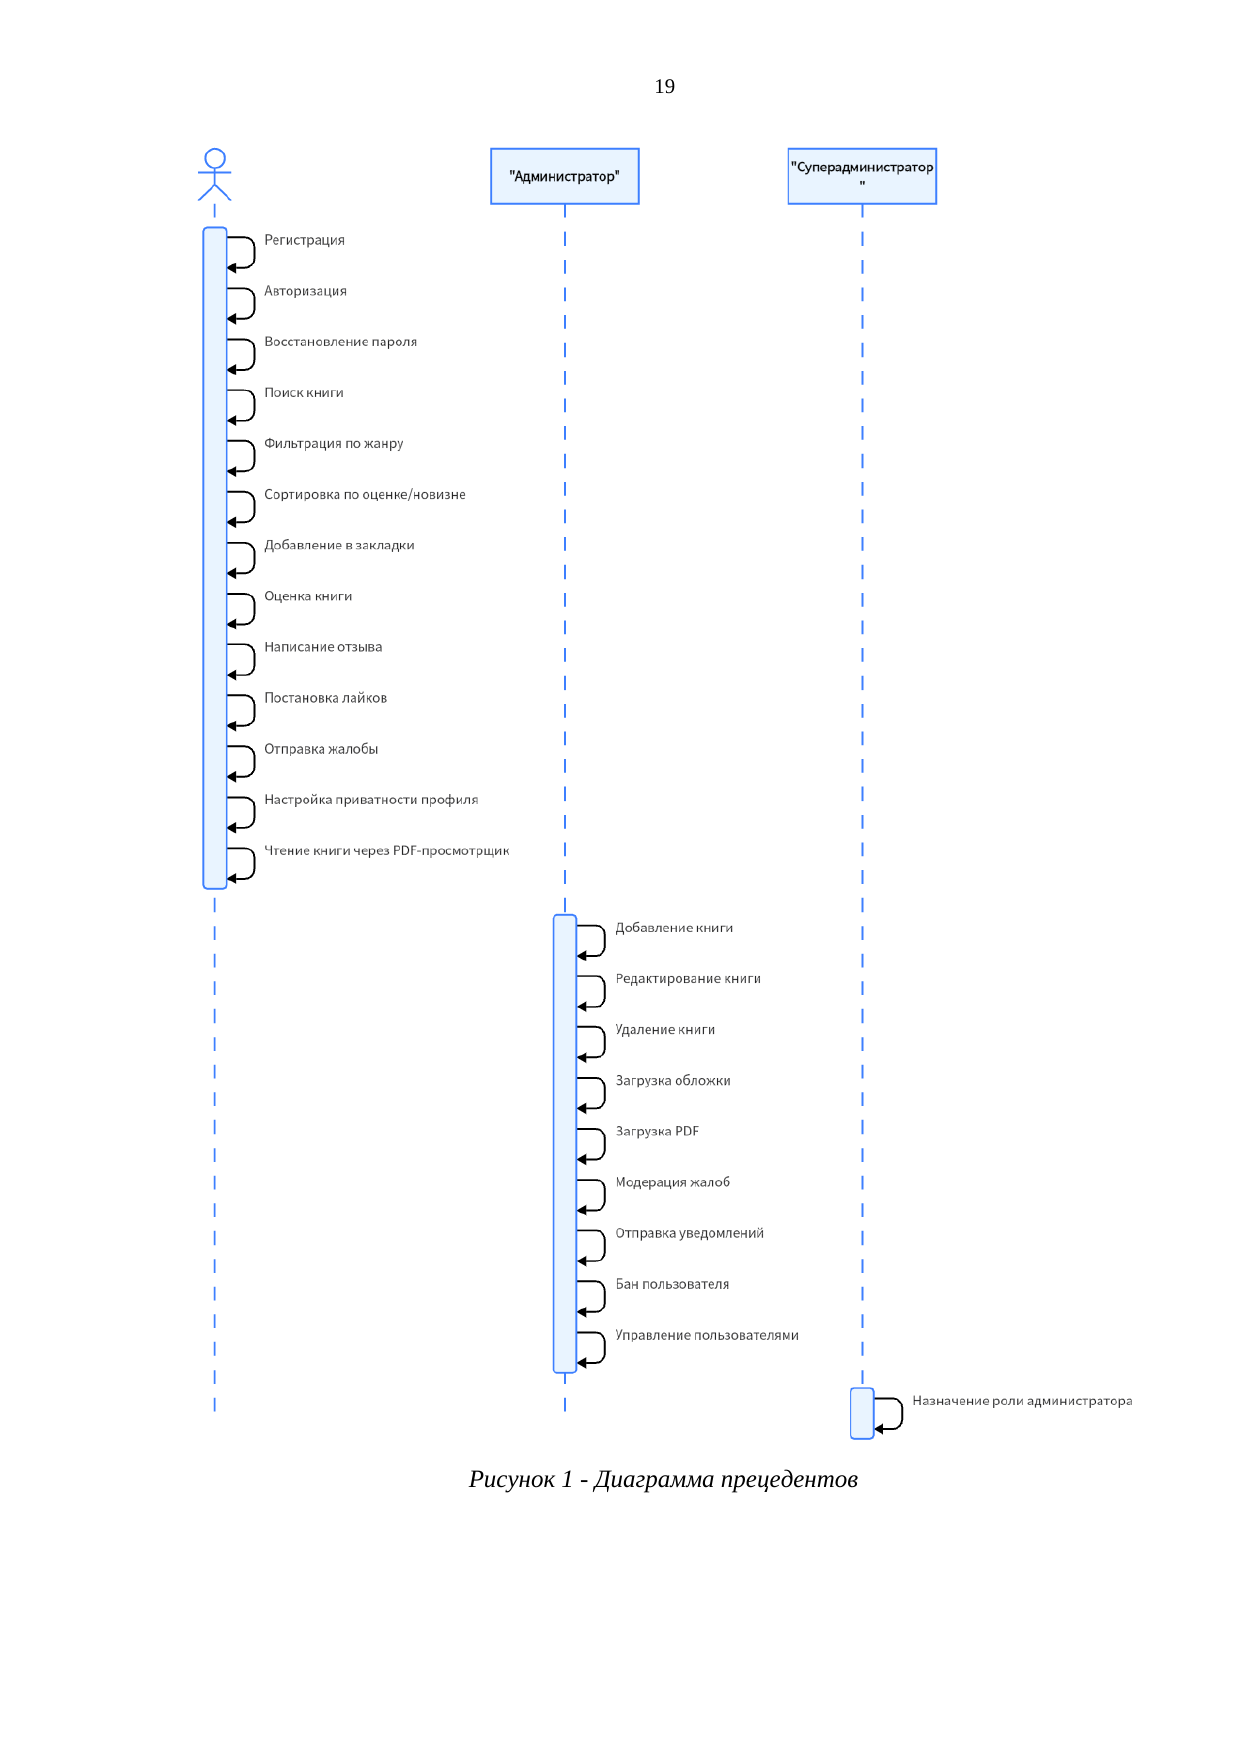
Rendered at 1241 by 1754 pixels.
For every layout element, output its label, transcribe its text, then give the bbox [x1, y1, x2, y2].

text Рисунок 1 - Диаграмма прецедентов [148, 1464, 1181, 1493]
picture [182, 122, 1147, 1451]
